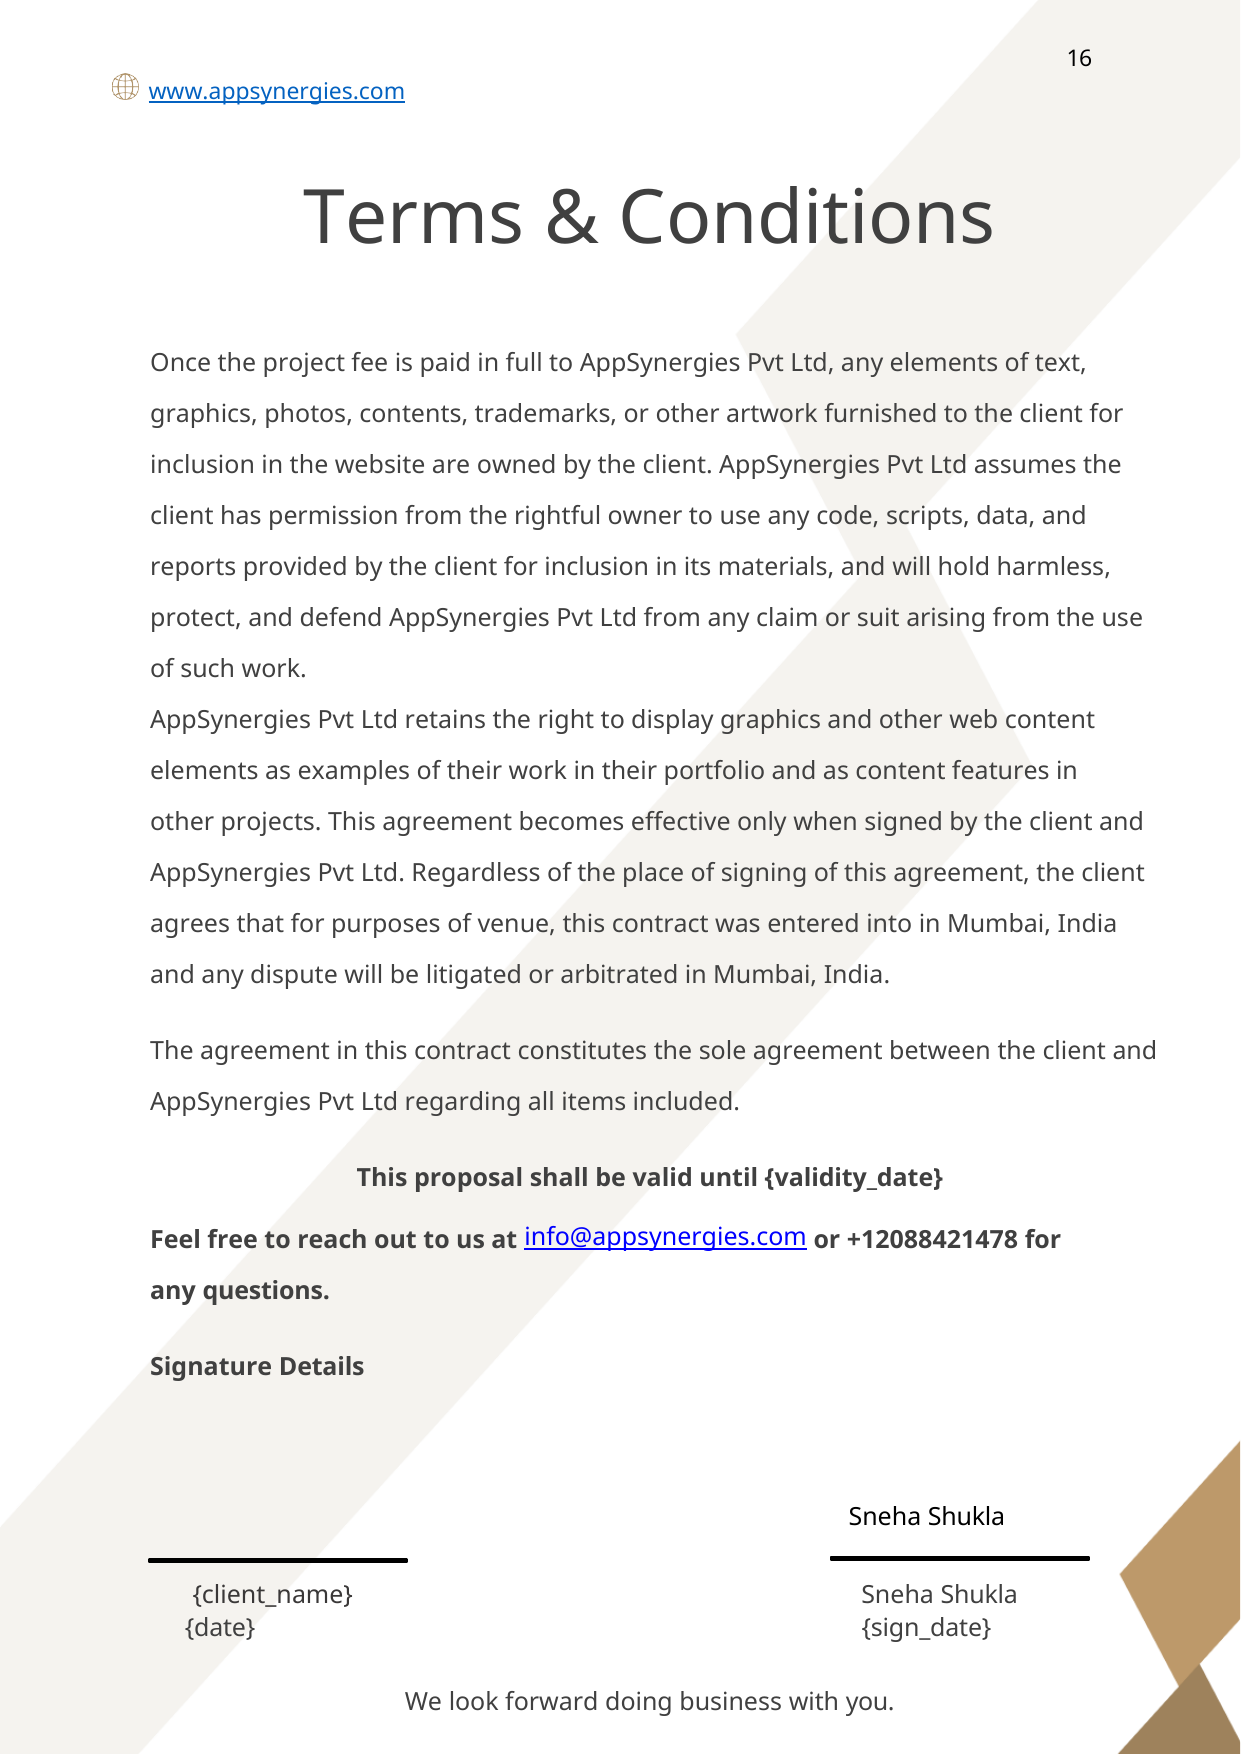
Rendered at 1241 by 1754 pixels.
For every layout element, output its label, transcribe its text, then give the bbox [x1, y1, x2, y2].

text This proposal shall be valid until {validity_date} [187, 1160, 1112, 1194]
text {client_name} Sneha Shukla [59, 1579, 1018, 1610]
text The agreement in this contract constitutes the sole agreement between the client and AppSynergies Pvt Ltd regarding all items included. [150, 1033, 1240, 1118]
subtitle Terms & Conditions [187, 163, 1112, 265]
text {date} {sign_date} [59, 1610, 1009, 1644]
text Feel free to reach out to us at info@appsynergies.com or +12088421478 for any questions. [150, 1219, 1096, 1307]
text www.appsynergies.com [112, 74, 1240, 106]
text We look forward doing business with you. [187, 1683, 1112, 1717]
text Sneha Shukla [59, 1498, 1005, 1533]
picture [0, 0, 1241, 1754]
text AppSynergies Pvt Ltd retains the right to display graphics and other web content elements as examples of their work in their portfolio and as content features in other projects. This agreement becomes effective only when signed by the client and AppSynergies Pvt Ltd. Regardless of the place of signing of this agreement, the client agrees that for purposes of venue, this contract was entered into in Mumbai, India and any dispute will be litigated or arbitrated in Mumbai, India. [150, 701, 1148, 991]
text 16 [1066, 42, 1240, 73]
text Signature Details [150, 1349, 1240, 1383]
text Once the project fee is paid in full to AppSynergies Pvt Ltd, any elements of text, graphics, photos, contents, trademarks, or other artwork furnished to the client for inclusion in the website are owned by the client. AppSynergies Pvt Ltd assumes the client has permission from the rightful owner to use any code, scripts, data, and reports provided by the client for inclusion in its materials, and will hold harmless, protect, and defend AppSynergies Pvt Ltd from any claim or suit arising from the use of such work. [150, 344, 1148, 684]
